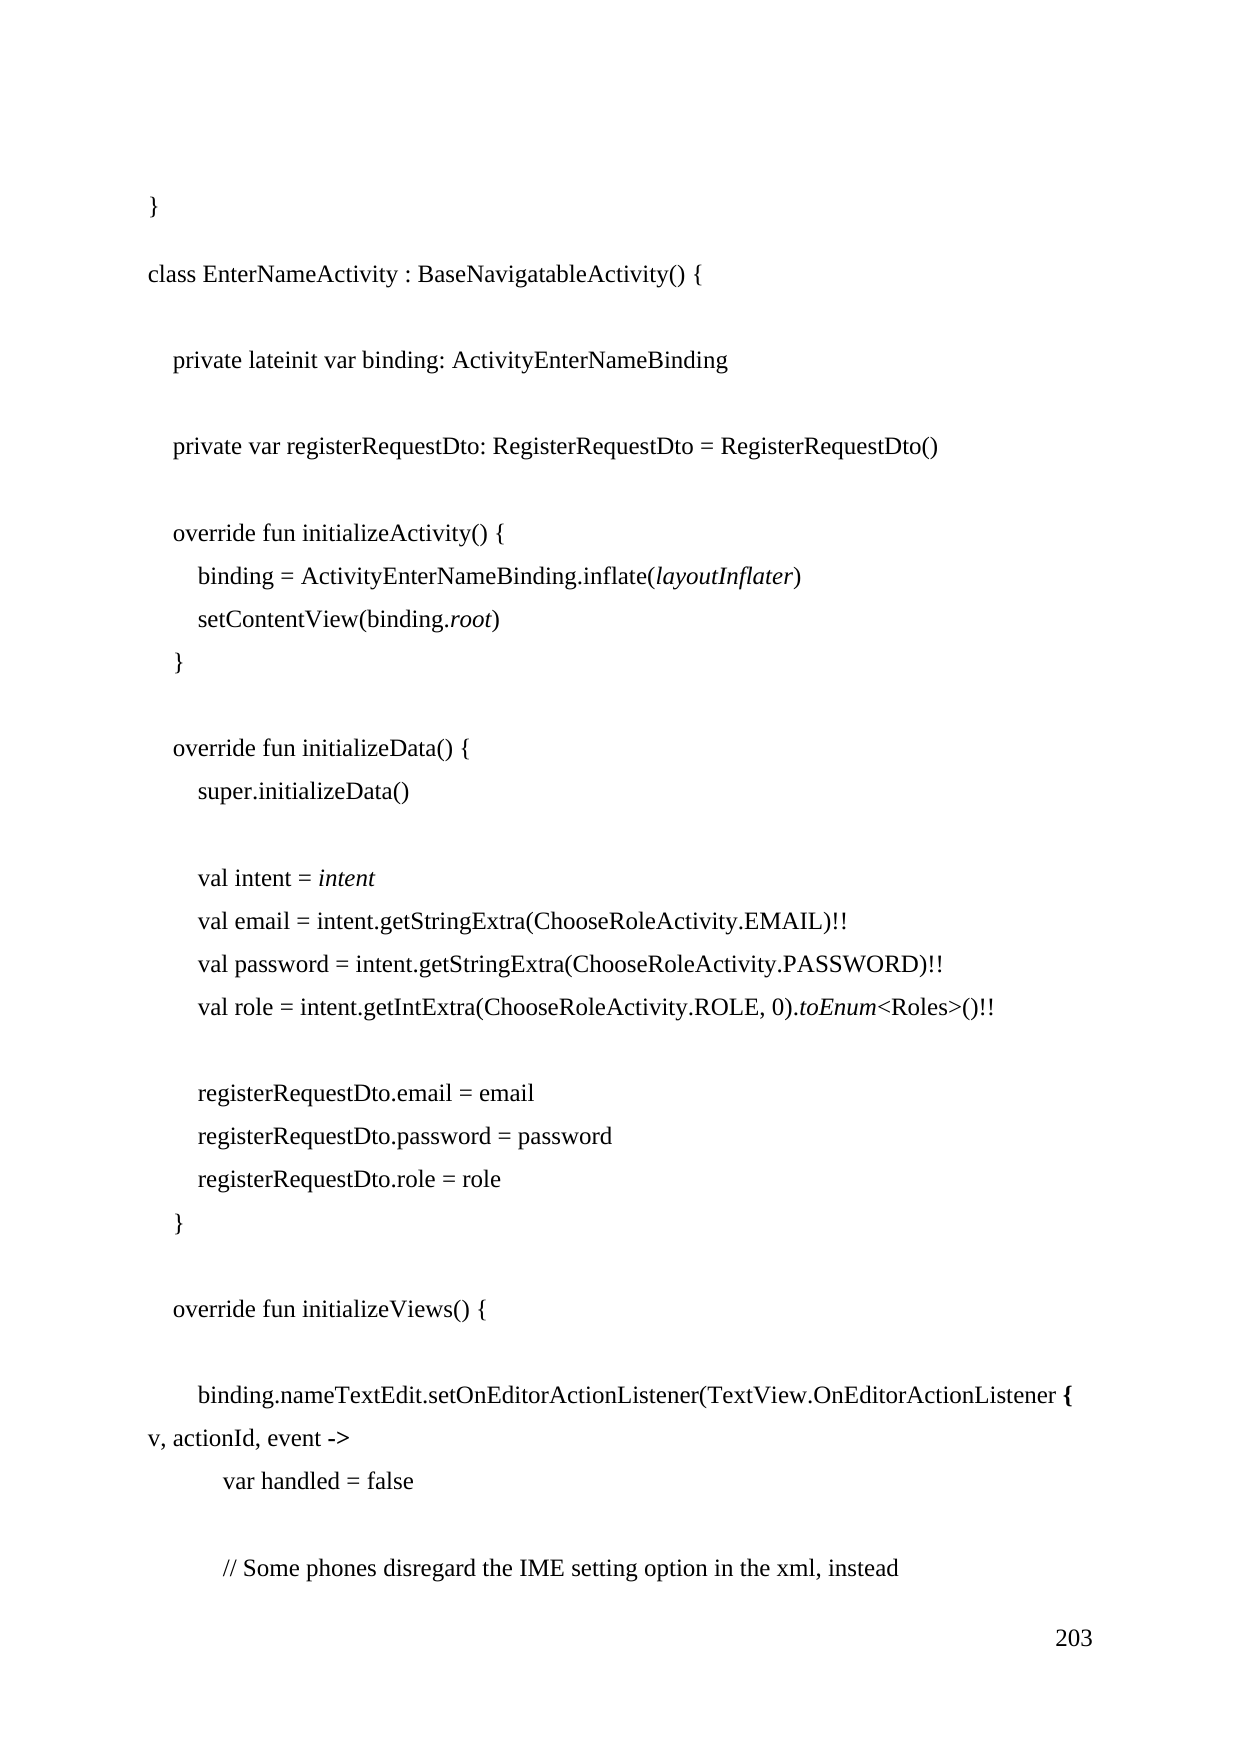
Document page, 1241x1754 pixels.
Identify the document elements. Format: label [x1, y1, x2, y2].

text [148, 259, 1093, 1581]
text [148, 148, 1093, 219]
